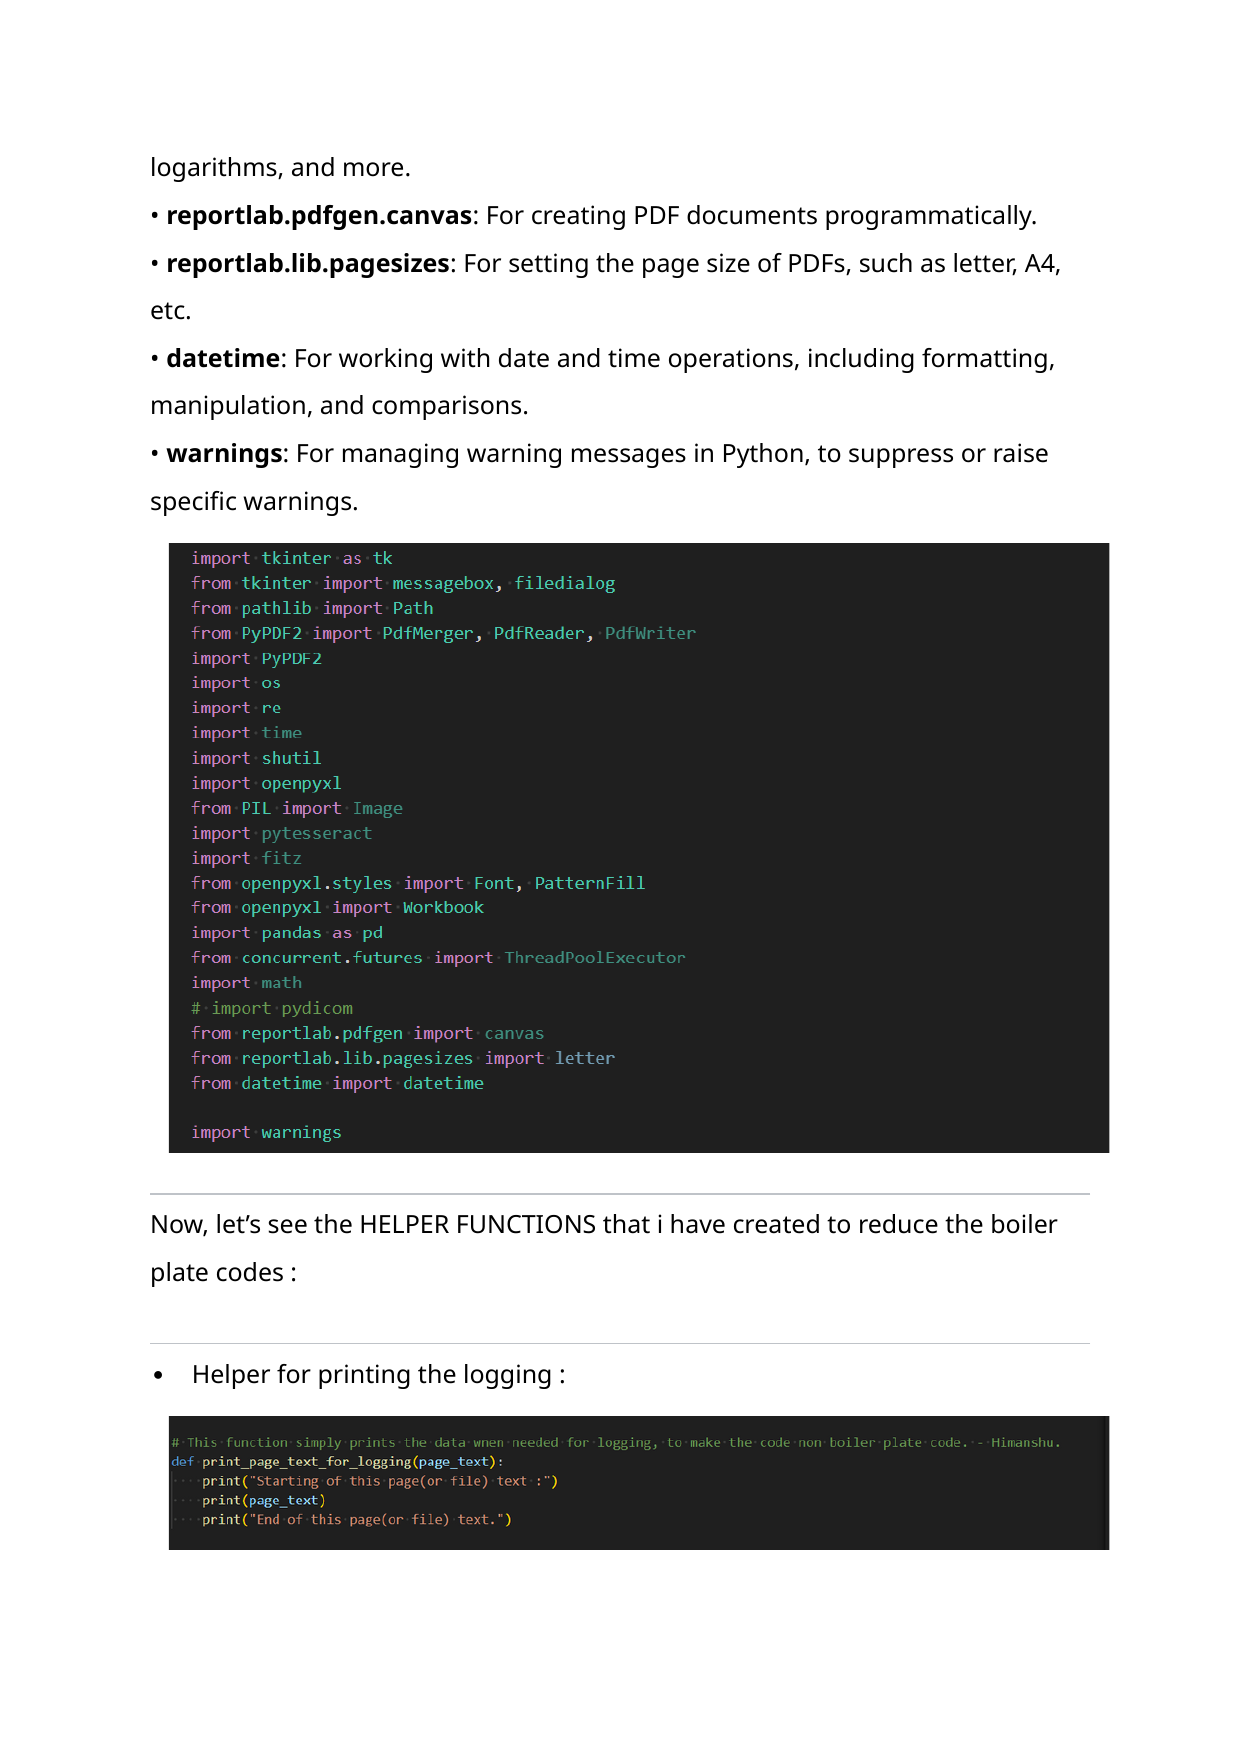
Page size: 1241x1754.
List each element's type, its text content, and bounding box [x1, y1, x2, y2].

picture [168, 591, 1110, 1200]
list Helper for printing the logging : [154, 1416, 1090, 1451]
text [150, 150, 1090, 565]
text Now, let’s see the HELPER FUNCTIONS that i have created to reduce the boiler plate codes : [150, 1261, 1090, 1342]
